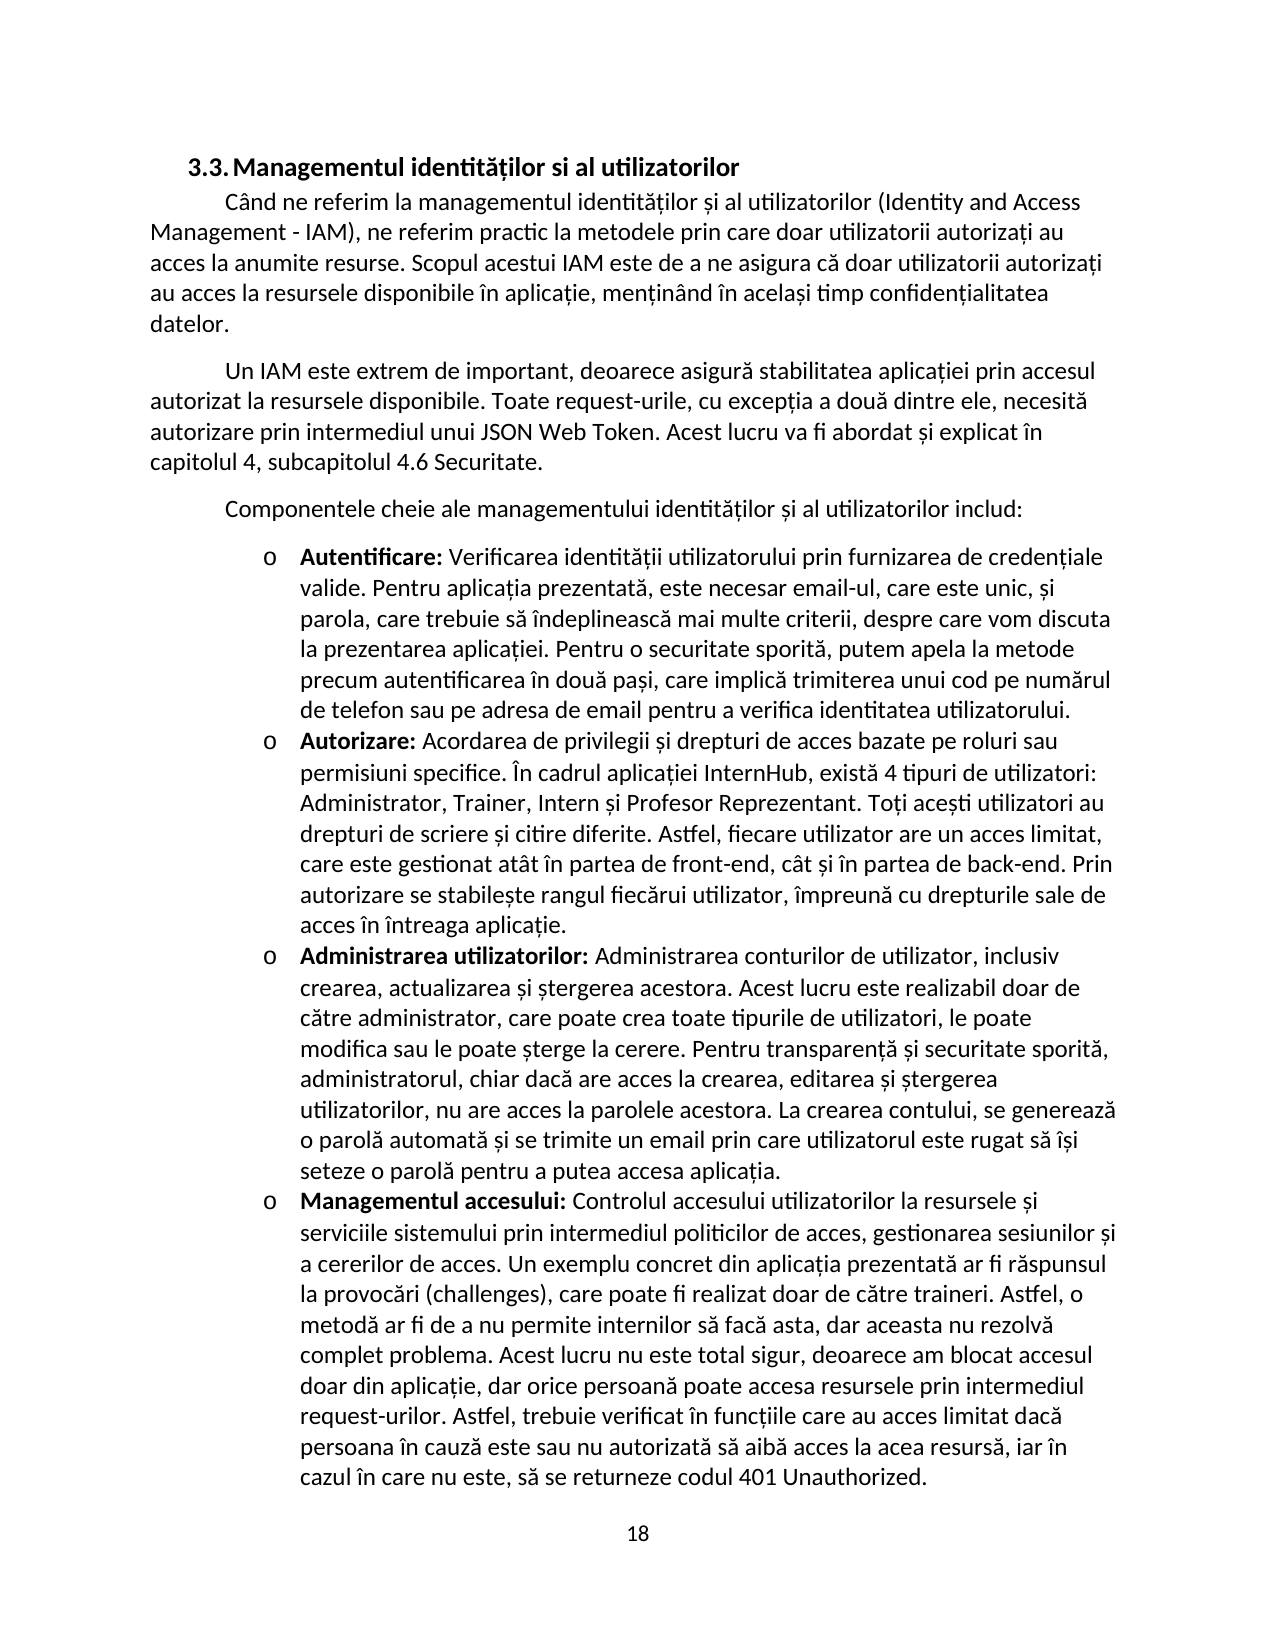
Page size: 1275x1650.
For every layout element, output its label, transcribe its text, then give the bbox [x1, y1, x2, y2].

list Autentificare: Verificarea identității utilizatorului prin furnizarea de credențiale valide. Pentru aplicația prezentată, este necesar email-ul, care este unic, și parola, care trebuie să îndeplinească mai multe criterii, despre care vom discuta la prezentarea aplicației. Pentru o securitate sporită, putem apela la metode precum autentificarea în două pași, care implică trimiterea unui cod pe numărul de telefon sau pe adresa de email pentru a verifica identitatea utilizatorului. [262, 541, 1125, 725]
list Managementul accesului: Controlul accesului utilizatorilor la resursele și serviciile sistemului prin intermediul politicilor de acces, gestionarea sesiunilor și a cererilor de acces. Un exemplu concret din aplicația prezentată ar fi răspunsul la provocări (challenges), care poate fi realizat doar de către traineri. Astfel, o metodă ar fi de a nu permite internilor să facă asta, dar aceasta nu rezolvă complet problema. Acest lucru nu este total sigur, deoarece am blocat accesul doar din aplicație, dar orice persoană poate accesa resursele prin intermediul request-urilor. Astfel, trebuie verificat în funcțiile care au acces limitat dacă persoana în cauză este sau nu autorizată să aibă acces la acea resursă, iar în cazul în care nu este, să se returneze codul 401 Unauthorized. [262, 1186, 1125, 1492]
text Un IAM este extrem de important, deoarece asigură stabilitatea aplicației prin accesul autorizat la resursele disponibile. Toate request-urile, cu excepția a două dintre ele, necesită autorizare prin intermediul unui JSON Web Token. Acest lucru va fi abordat și explicat în capitolul 4, subcapitolul 4.6 Securitate. [150, 355, 1125, 477]
list Autorizare: Acordarea de privilegii și drepturi de acces bazate pe roluri sau permisiuni specifice. În cadrul aplicației InternHub, există 4 tipuri de utilizatori: Administrator, Trainer, Intern și Profesor Reprezentant. Toți acești utilizatori au drepturi de scriere și citire diferite. Astfel, fiecare utilizator are un acces limitat, care este gestionat atât în partea de front-end, cât și în partea de back-end. Prin autorizare se stabilește rangul fiecărui utilizator, împreună cu drepturile sale de acces în întreaga aplicație. [262, 725, 1125, 940]
text Componentele cheie ale managementului identităților și al utilizatorilor includ: [150, 494, 1125, 524]
subtitle Managementul identităților si al utilizatorilor [187, 150, 1125, 183]
list Administrarea utilizatorilor: Administrarea conturilor de utilizator, inclusiv crearea, actualizarea și ștergerea acestora. Acest lucru este realizabil doar de către administrator, care poate crea toate tipurile de utilizatori, le poate modifica sau le poate șterge la cerere. Pentru transparență și securitate sporită, administratorul, chiar dacă are acces la crearea, editarea și ștergerea utilizatorilor, nu are acces la parolele acestora. La crearea contului, se generează o parolă automată și se trimite un email prin care utilizatorul este rugat să își seteze o parolă pentru a putea accesa aplicația. [262, 940, 1125, 1186]
text Când ne referim la managementul identităților și al utilizatorilor (Identity and Access Management - IAM), ne referim practic la metodele prin care doar utilizatorii autorizați au acces la anumite resurse. Scopul acestui IAM este de a ne asigura că doar utilizatorii autorizați au acces la resursele disponibile în aplicație, menținând în același timp confidențialitatea datelor. [150, 186, 1125, 338]
